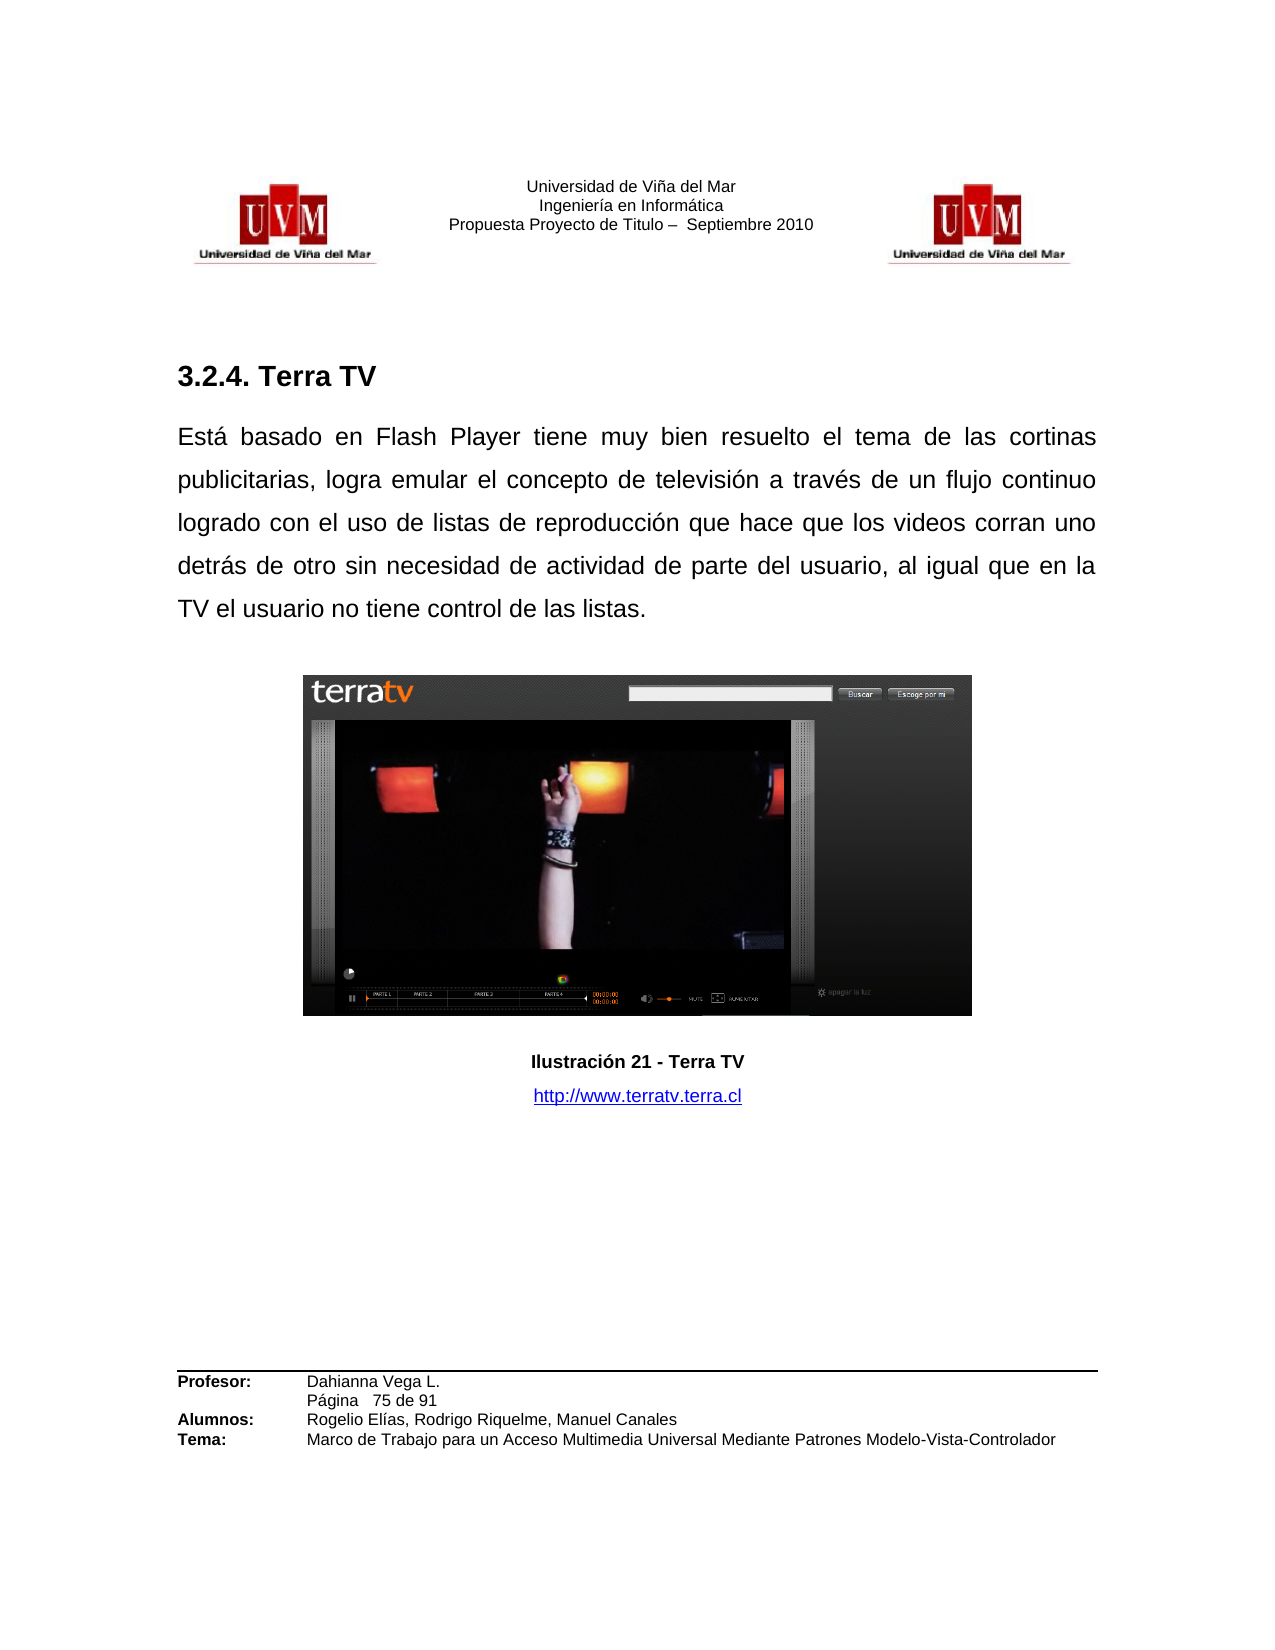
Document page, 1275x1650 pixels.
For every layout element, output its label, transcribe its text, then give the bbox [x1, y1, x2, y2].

picture [177, 176, 390, 267]
picture [303, 658, 972, 1016]
picture [871, 176, 1084, 267]
subtitle 3.2.4. Terra TV [177, 359, 1098, 392]
text http://www.terratv.terra.cl [177, 1085, 1098, 1107]
text Ilustración 21 - Terra TV [177, 1051, 1098, 1073]
text Está basado en Flash Player tiene muy bien resuelto el tema de las cortinas publicitarias, logra emular el concepto de televisión a través de un flujo continuo logrado con el uso de listas de reproducción que hace que los videos corran uno detrás de otro sin necesidad de actividad de parte del usuario, al igual que en la TV el usuario no tiene control de las listas. [177, 422, 1098, 623]
